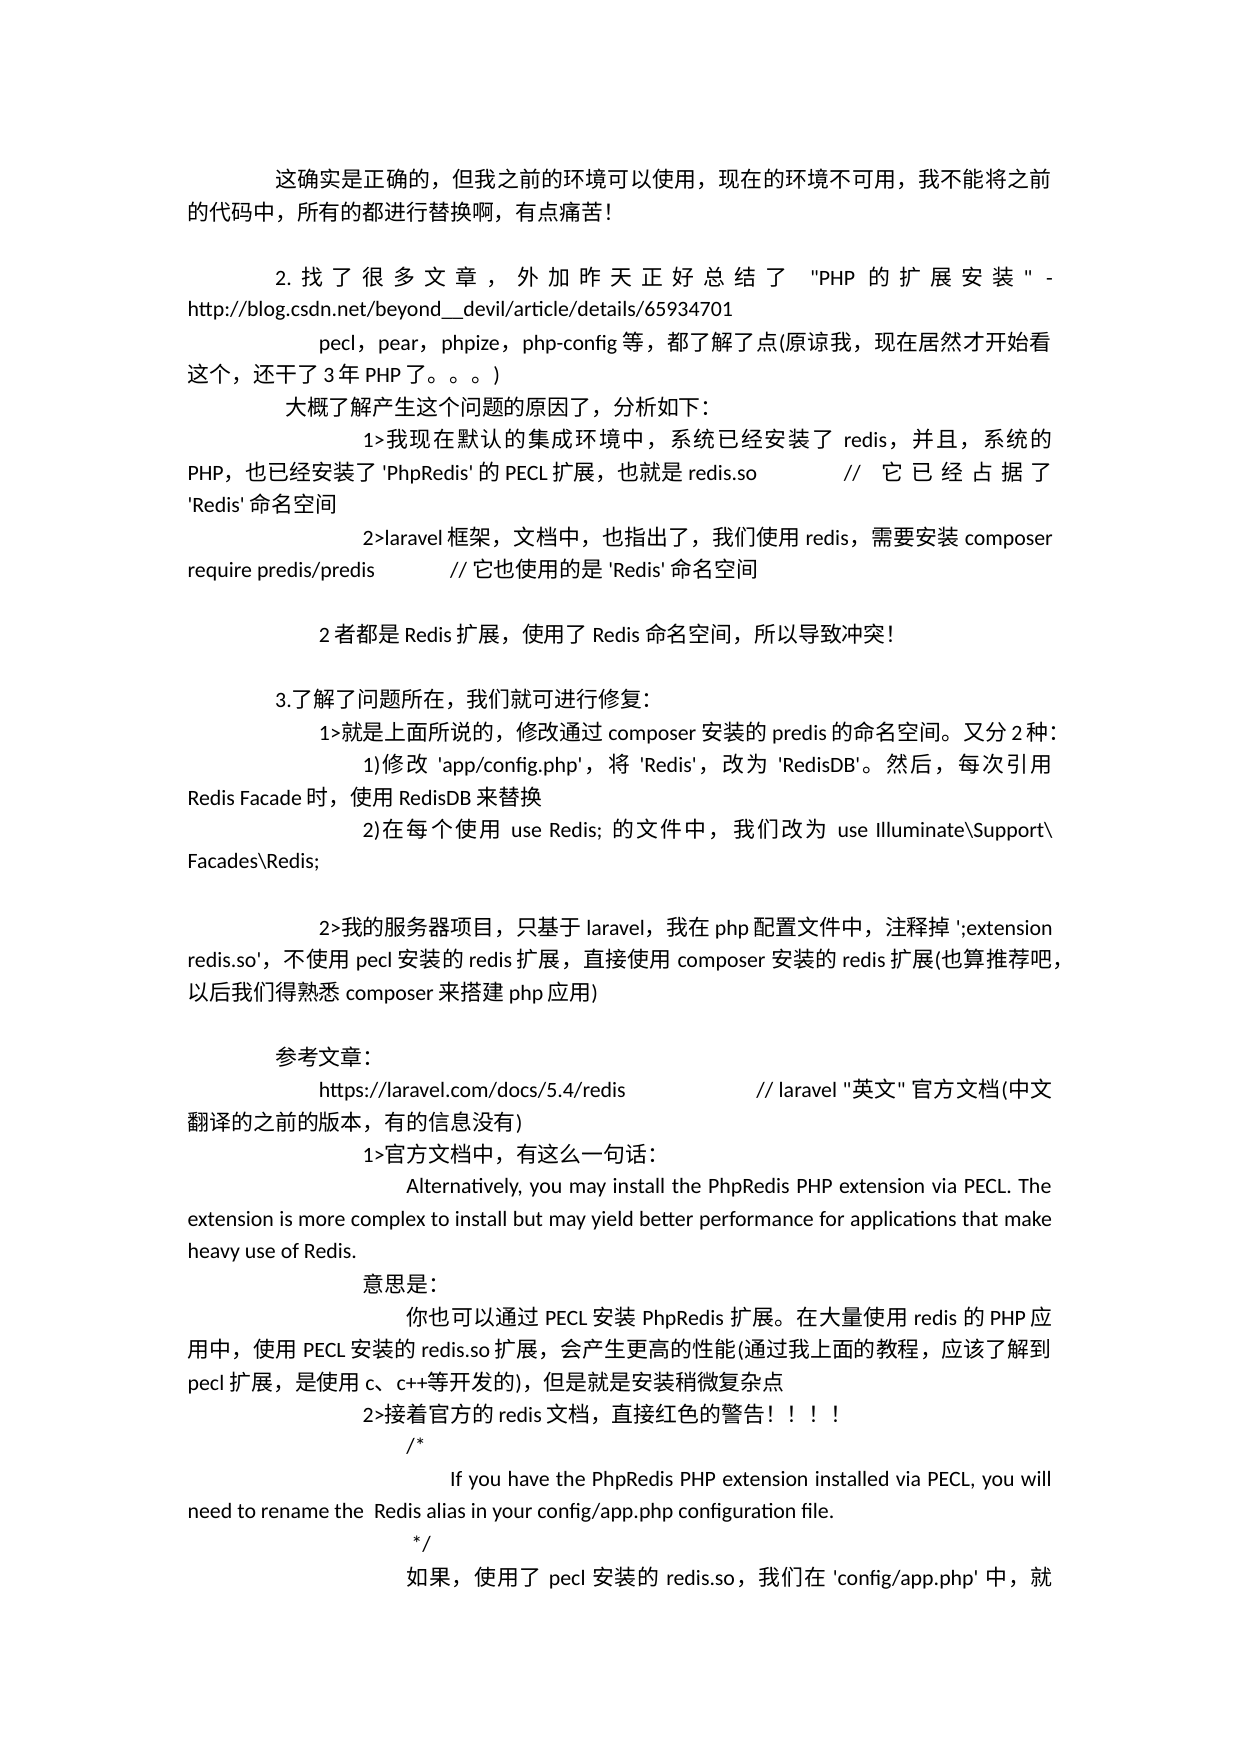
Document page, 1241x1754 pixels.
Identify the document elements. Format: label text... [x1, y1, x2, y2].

text 2>laravel框架，文档中，也指出了，我们使用redis，需要安装 composer require predis/predis // 它也使用的是 'Redis' 命名空间 [187, 519, 1053, 584]
text 大概了解产生这个问题的原因了，分析如下： [187, 389, 1053, 422]
text 意思是： [187, 1267, 1053, 1299]
text pecl，pear，phpize，php-config 等，都了解了点(原谅我，现在居然才开始看这个，还干了3年PHP了。。。) [187, 324, 1053, 389]
text 参考文章： [187, 1039, 1053, 1072]
text 3.了解了问题所在，我们就可进行修复： [187, 682, 1053, 714]
text 这确实是正确的，但我之前的环境可以使用，现在的环境不可用，我不能将之前的代码中，所有的都进行替换啊，有点痛苦！ [187, 162, 1053, 227]
text 2者都是Redis扩展，使用了 Redis 命名空间，所以导致冲突！ [187, 617, 1053, 649]
text /* [187, 1429, 1053, 1462]
text 2.找了很多文章，外加昨天正好总结了 "PHP的扩展安装" - http://blog.csdn.net/beyond__devil/article/details/65934701 [187, 259, 1053, 324]
text 1>官方文档中，有这么一句话： [187, 1137, 1053, 1169]
text Alternatively, you may install the PhpRedis PHP extension via PECL. The extension is more complex to install but may yield better performance for applications that make heavy use of Redis. [187, 1169, 1053, 1267]
text 2>接着官方的redis文档，直接红色的警告！！！！ [187, 1397, 1053, 1429]
text 2>我的服务器项目，只基于laravel，我在php配置文件中，注释掉 ';extension redis.so'，不使用 pecl 安装的redis扩展，直接使用 composer 安装的redis扩展(也算推荐吧，以后我们得熟悉 composer 来搭建php应用) [187, 909, 1053, 1007]
text 你也可以通过PECL安装 PhpRedis 扩展。在大量使用 redis 的PHP应用中，使用 PECL 安装的redis.so扩展，会产生更高的性能(通过我上面的教程，应该了解到 pecl 扩展，是使用 c、c++等开发的)，但是就是安装稍微复杂点 [187, 1299, 1053, 1397]
text */ [187, 1527, 1053, 1559]
text 2)在每个使用 use Redis; 的文件中，我们改为 use Illuminate\Support\Facades\Redis; [187, 812, 1053, 877]
text If you have the PhpRedis PHP extension installed via PECL, you will need to rename the Redis alias in your config/app.php configuration file. [187, 1462, 1053, 1527]
text 1>我现在默认的集成环境中，系统已经安装了 redis，并且，系统的PHP，也已经安装了 'PhpRedis' 的 PECL扩展，也就是 redis.so // 它已经占据了 'Redis' 命名空间 [187, 422, 1053, 519]
text 1)修改 'app/config.php'，将 'Redis'，改为 'RedisDB'。然后，每次引用Redis Facade时，使用 RedisDB 来替换 [187, 747, 1053, 812]
text https://laravel.com/docs/5.4/redis // laravel "英文" 官方文档(中文翻译的之前的版本，有的信息没有) [187, 1072, 1053, 1137]
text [187, 1559, 1053, 1592]
text 1>就是上面所说的，修改通过 composer 安装的 predis 的命名空间。又分2种： [187, 714, 1053, 747]
